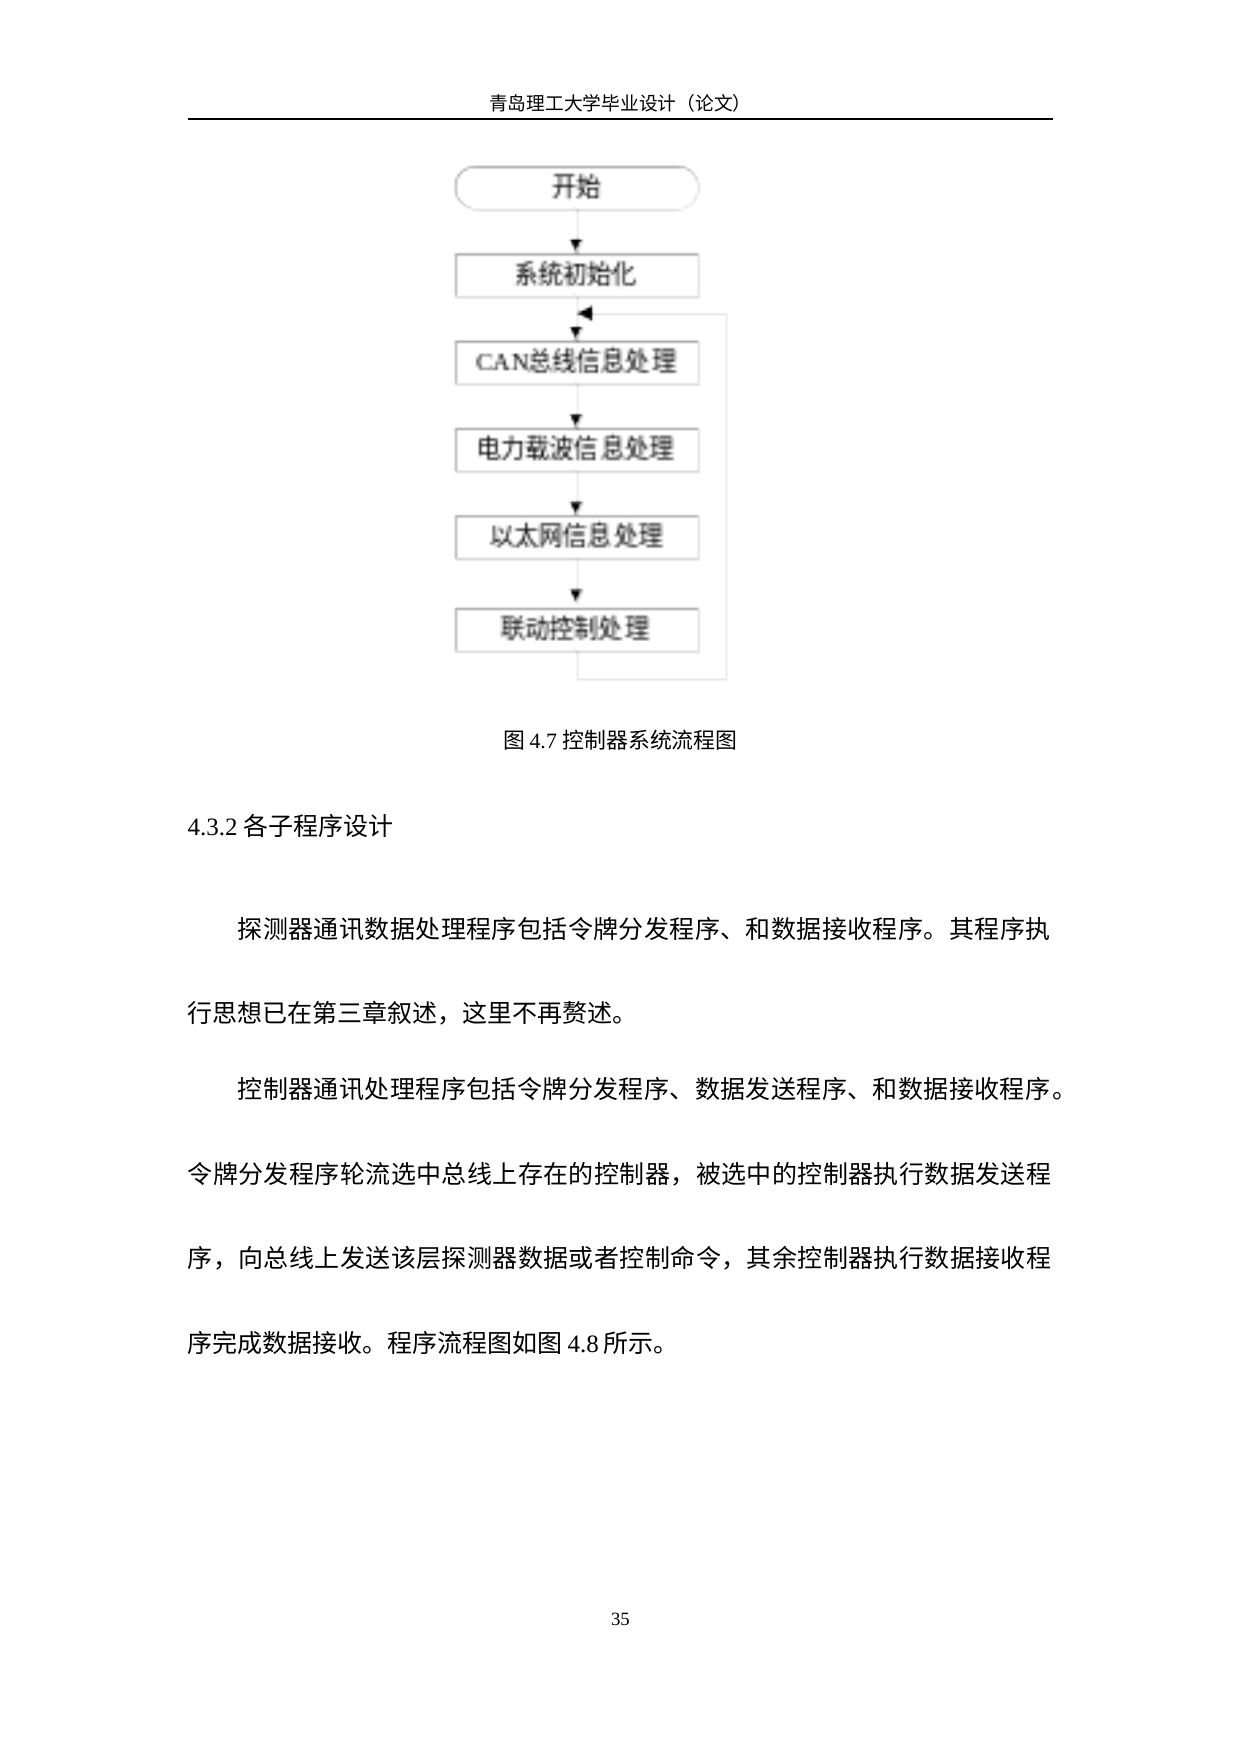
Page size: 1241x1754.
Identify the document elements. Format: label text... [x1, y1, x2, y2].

text 探测器通讯数据处理程序包括令牌分发程序、和数据接收程序。其程序执行思想已在第三章叙述，这里不再赘述。 [187, 895, 1053, 1044]
text 图4.7 控制器系统流程图 [187, 723, 1053, 756]
subtitle 4.3.2 各子程序设计 [187, 792, 1053, 857]
text 控制器通讯处理程序包括令牌分发程序、数据发送程序、和数据接收程序。令牌分发程序轮流选中总线上存在的控制器，被选中的控制器执行数据发送程序，向总线上发送该层探测器数据或者控制命令，其余控制器执行数据接收程序完成数据接收。程序流程图如图4.8所示。 [187, 1055, 1053, 1374]
